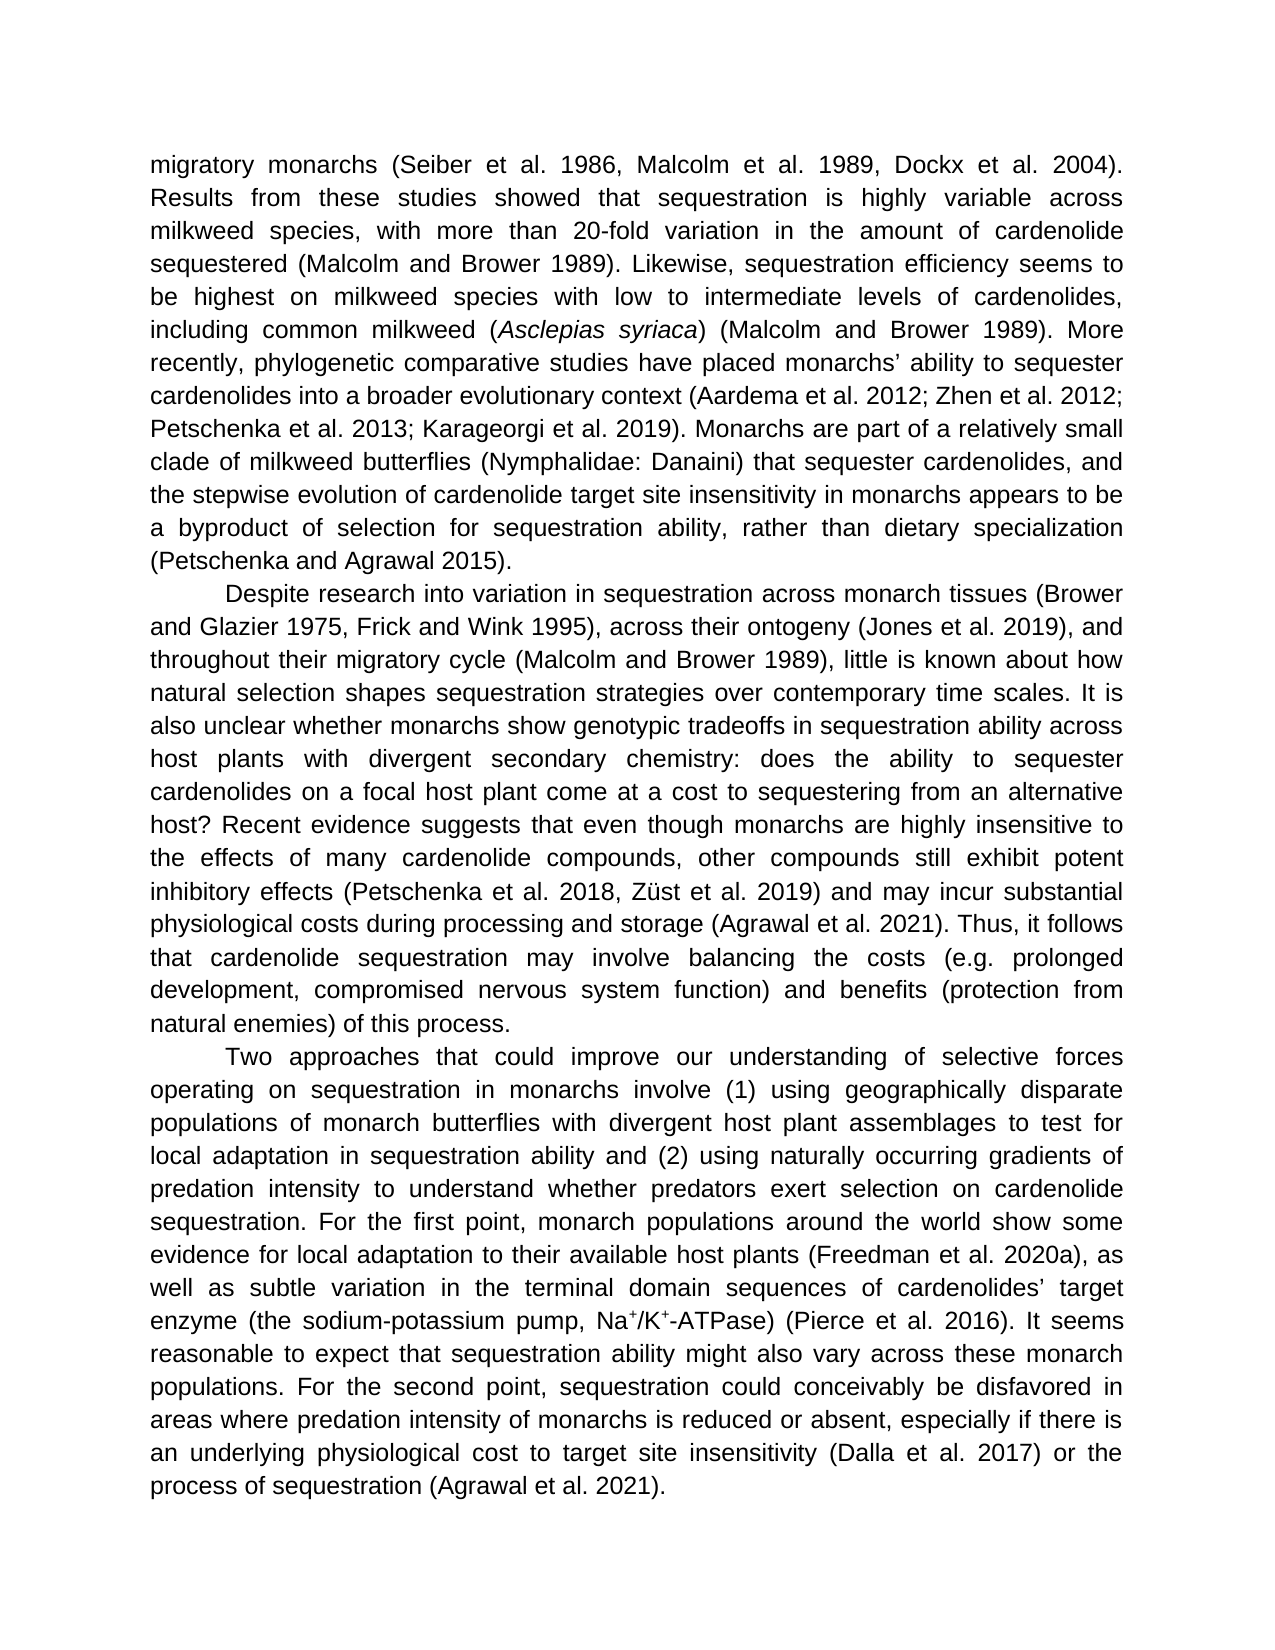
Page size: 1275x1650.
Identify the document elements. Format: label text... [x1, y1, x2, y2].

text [150, 150, 1125, 575]
text Despite research into variation in sequestration across monarch tissues (Brower and Glazier 1975, Frick and Wink 1995), across their ontogeny (Jones et al. 2019), and throughout their migratory cycle (Malcolm and Brower 1989), little is known about how natural selection shapes sequestration strategies over contemporary time scales. It is also unclear whether monarchs show genotypic tradeoffs in sequestration ability across host plants with divergent secondary chemistry: does the ability to sequester cardenolides on a focal host plant come at a cost to sequestering from an alternative host? Recent evidence suggests that even though monarchs are highly insensitive to the effects of many cardenolide compounds, other compounds still exhibit potent inhibitory effects (Petschenka et al. 2018, Züst et al. 2019) and may incur substantial physiological costs during processing and storage (Agrawal et al. 2021). Thus, it follows that cardenolide sequestration may involve balancing the costs (e.g. prolonged development, compromised nervous system function) and benefits (protection from natural enemies) of this process. [150, 579, 1125, 1037]
text Two approaches that could improve our understanding of selective forces operating on sequestration in monarchs involve (1) using geographically disparate populations of monarch butterflies with divergent host plant assemblages to test for local adaptation in sequestration ability and (2) using naturally occurring gradients of predation intensity to understand whether predators exert selection on cardenolide sequestration. For the first point, monarch populations around the world show some evidence for local adaptation to their available host plants (Freedman et al. 2020a), as well as subtle variation in the terminal domain sequences of cardenolides’ target enzyme (the sodium-potassium pump, Na+/K+-ATPase) (Pierce et al. 2016). It seems reasonable to expect that sequestration ability might also vary across these monarch populations. For the second point, sequestration could conceivably be disfavored in areas where predation intensity of monarchs is reduced or absent, especially if there is an underlying physiological cost to target site insensitivity (Dalla et al. 2017) or the process of sequestration (Agrawal et al. 2021). [150, 1042, 1125, 1499]
